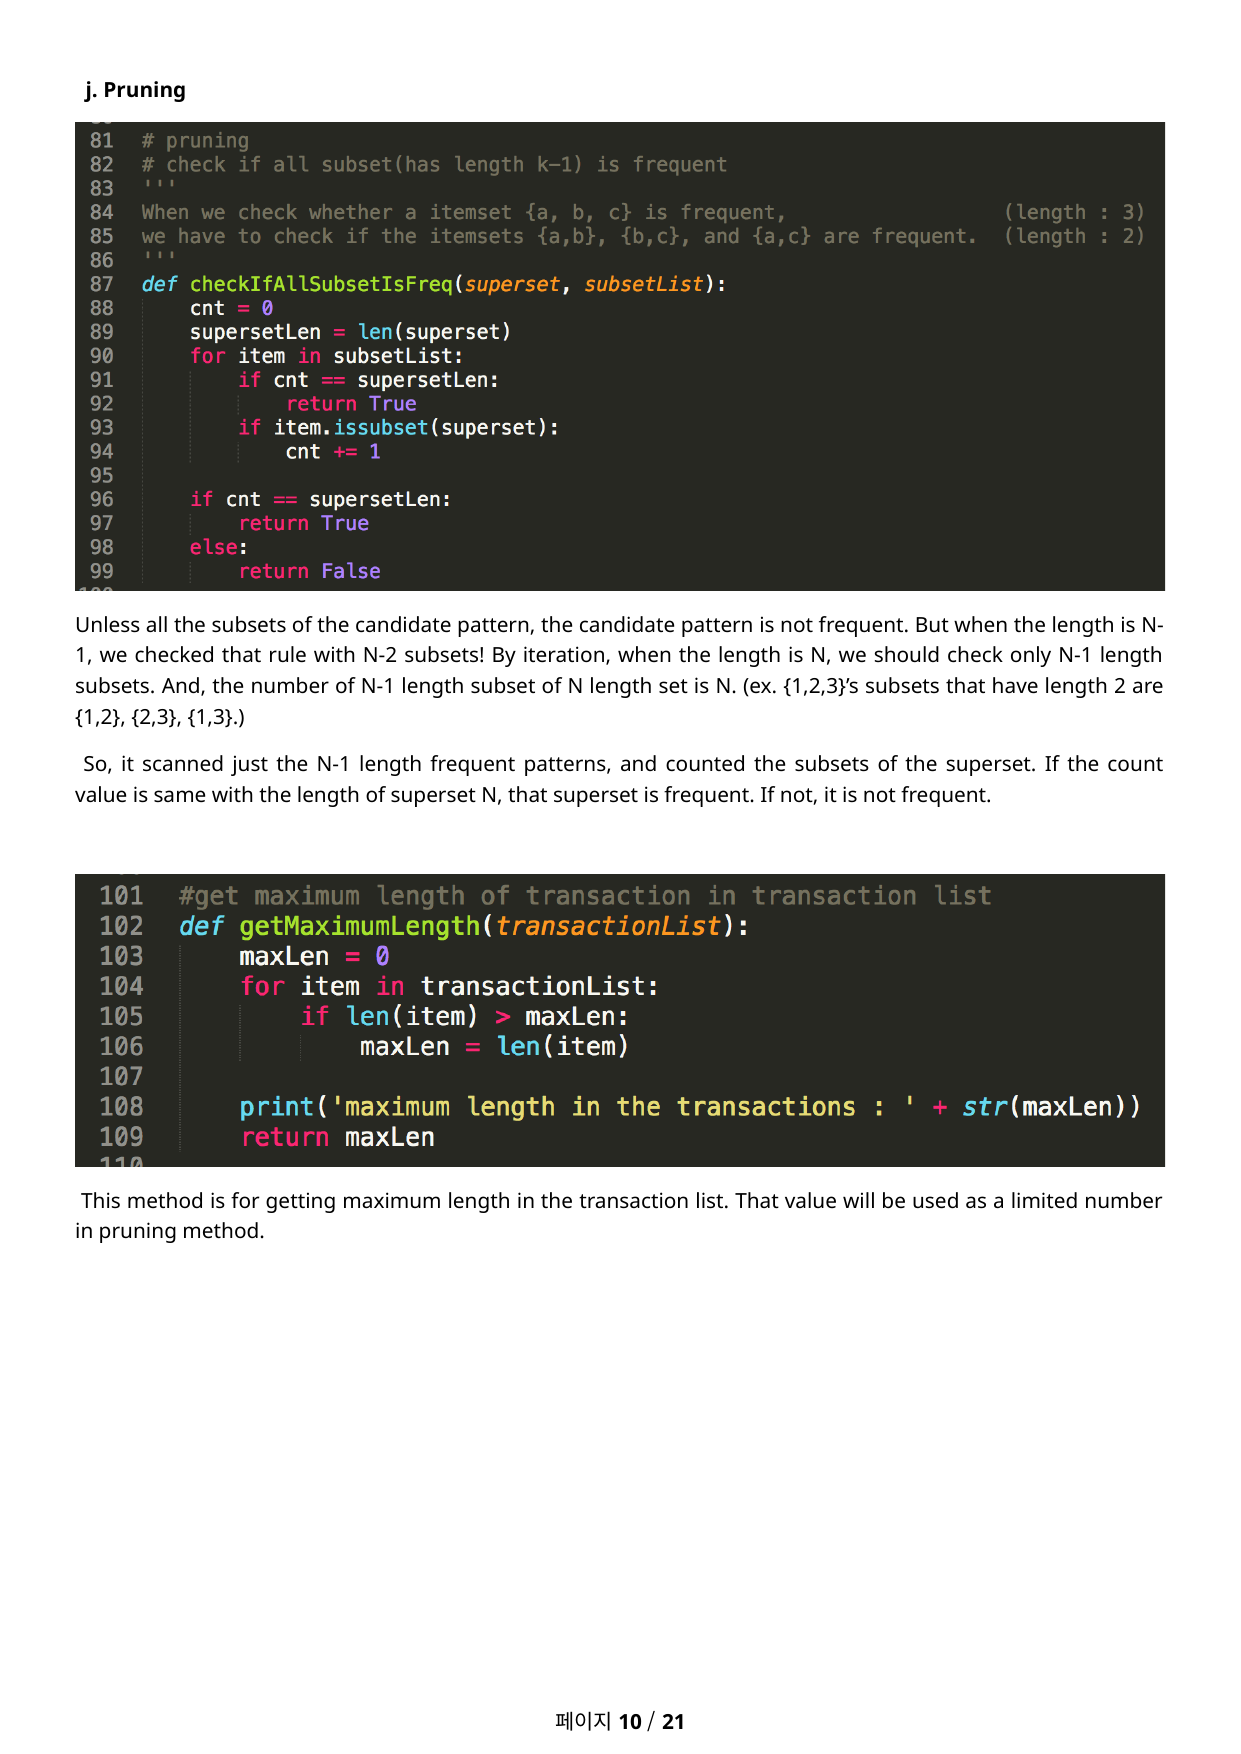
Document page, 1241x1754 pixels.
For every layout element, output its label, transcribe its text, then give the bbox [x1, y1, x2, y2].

picture [75, 122, 1166, 591]
text This method is for getting maximum length in the transaction list. That value will be used as a limited number in pruning method. [75, 1186, 1165, 1245]
subtitle j. Pruning [85, 75, 1144, 103]
picture [75, 874, 1166, 1167]
text So, it scanned just the N-1 length frequent patterns, and counted the subsets of the superset. If the count value is same with the length of superset N, that superset is frequent. If not, it is not frequent. [75, 749, 1165, 808]
text Unless all the subsets of the candidate pattern, the candidate pattern is not frequent. But when the length is N-1, we checked that rule with N-2 subsets! By iteration, when the length is N, we should check only N-1 length subsets. And, the number of N-1 length subset of N length set is N. (ex. {1,2,3}’s subsets that have length 2 are {1,2}, {2,3}, {1,3}.) [75, 610, 1165, 730]
